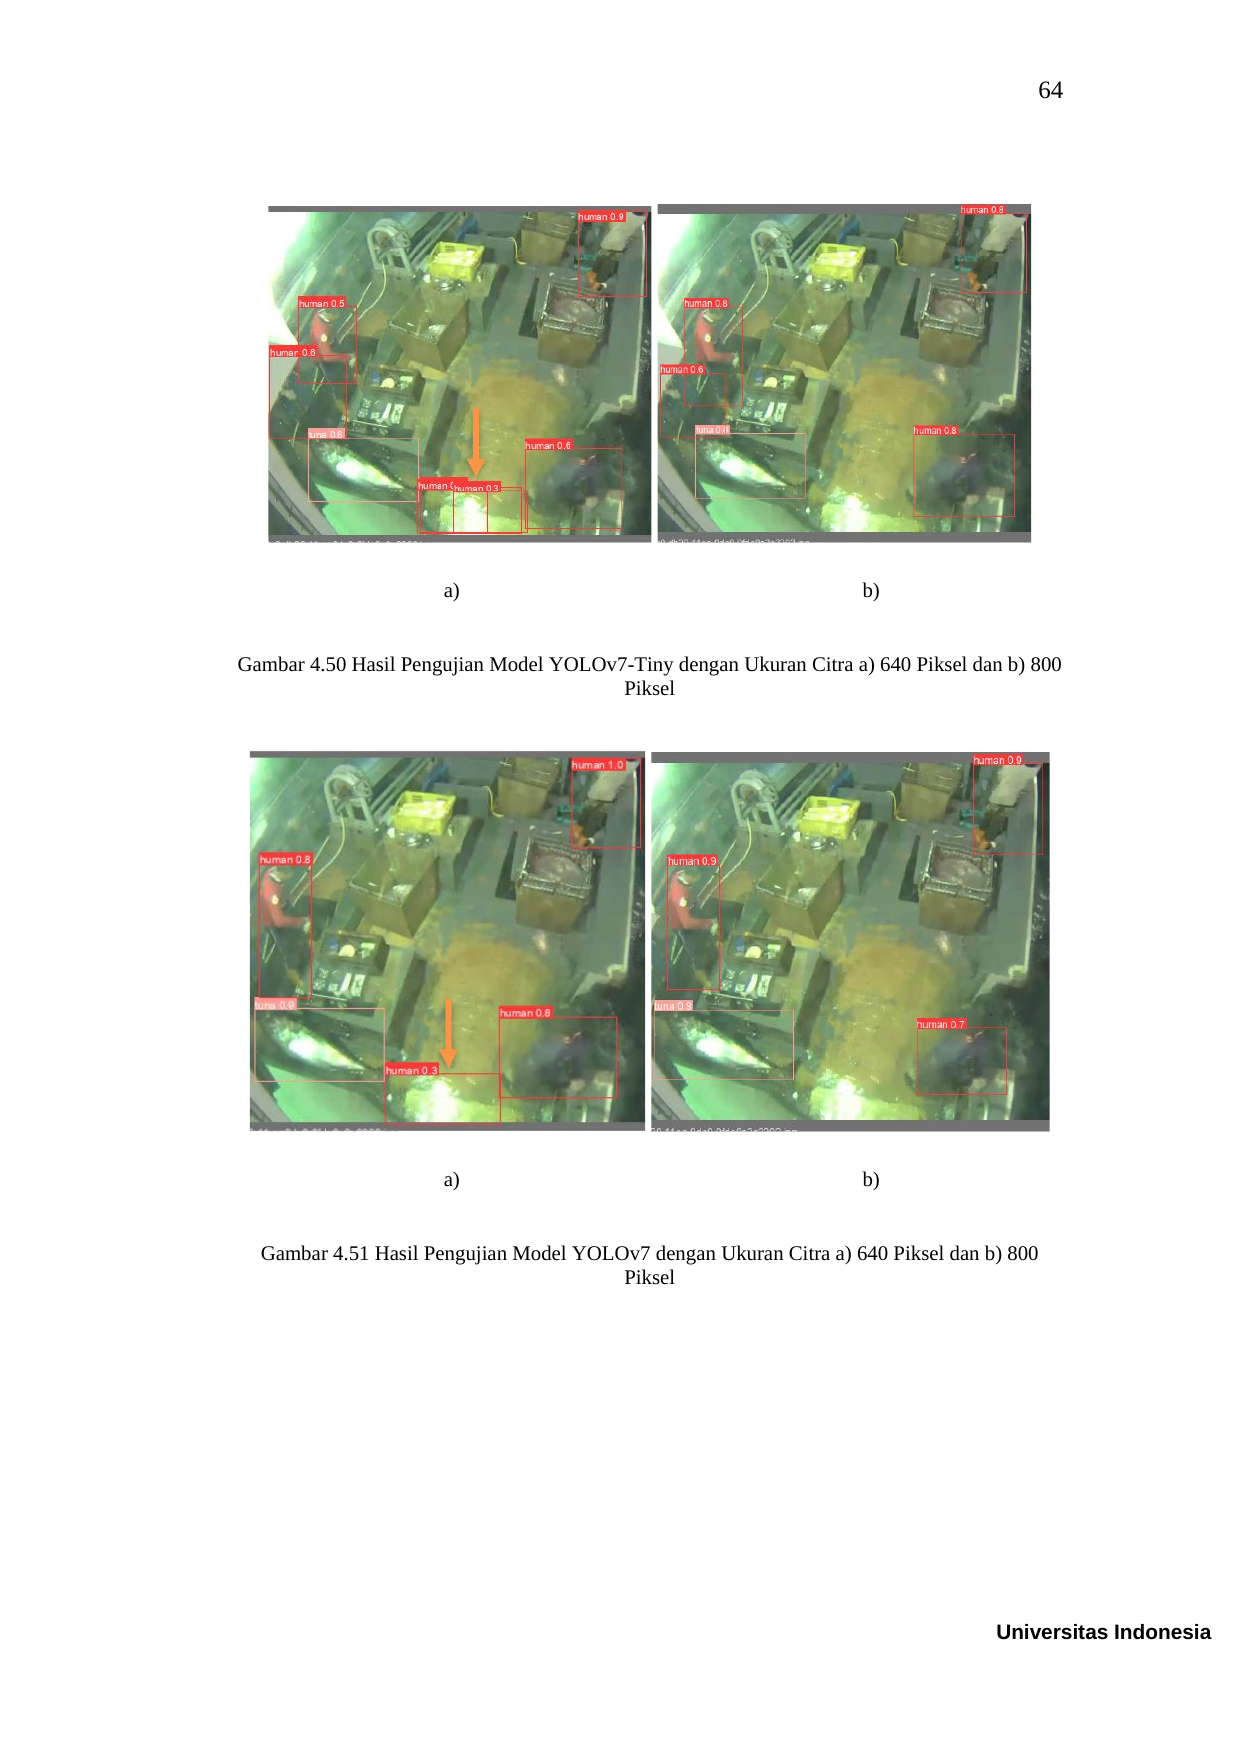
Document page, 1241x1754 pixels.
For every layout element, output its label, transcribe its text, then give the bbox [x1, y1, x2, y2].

text a) b) [236, 578, 1063, 602]
picture [657, 202, 1032, 543]
text a) b) [236, 1167, 1063, 1191]
picture [249, 749, 646, 1132]
picture [651, 751, 1050, 1132]
picture [268, 204, 652, 543]
